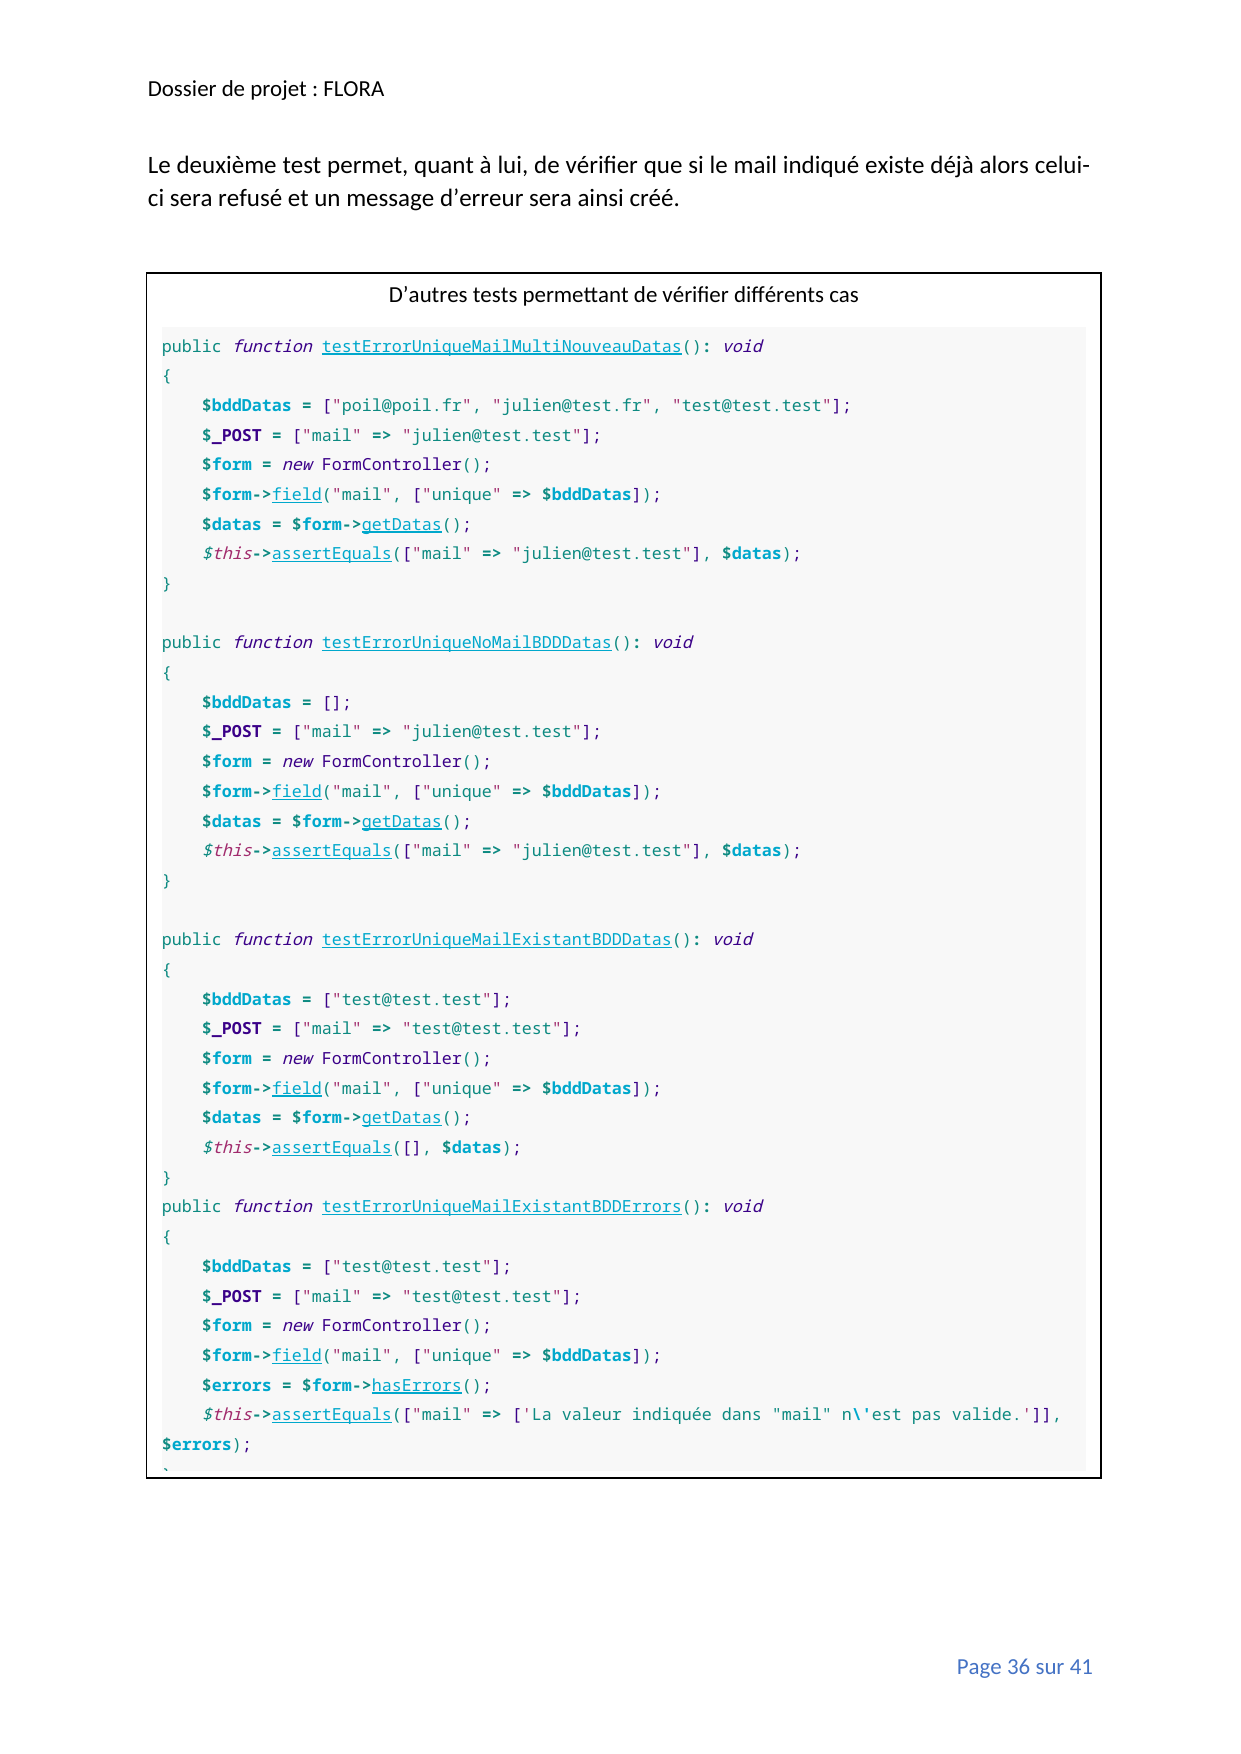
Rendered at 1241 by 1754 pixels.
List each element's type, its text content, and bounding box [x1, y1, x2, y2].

text Le deuxième test permet, quant à lui, de vérifier que si le mail indiqué existe déjà alors celui-ci sera refusé et un message d’erreur sera ainsi créé. [148, 149, 1093, 213]
